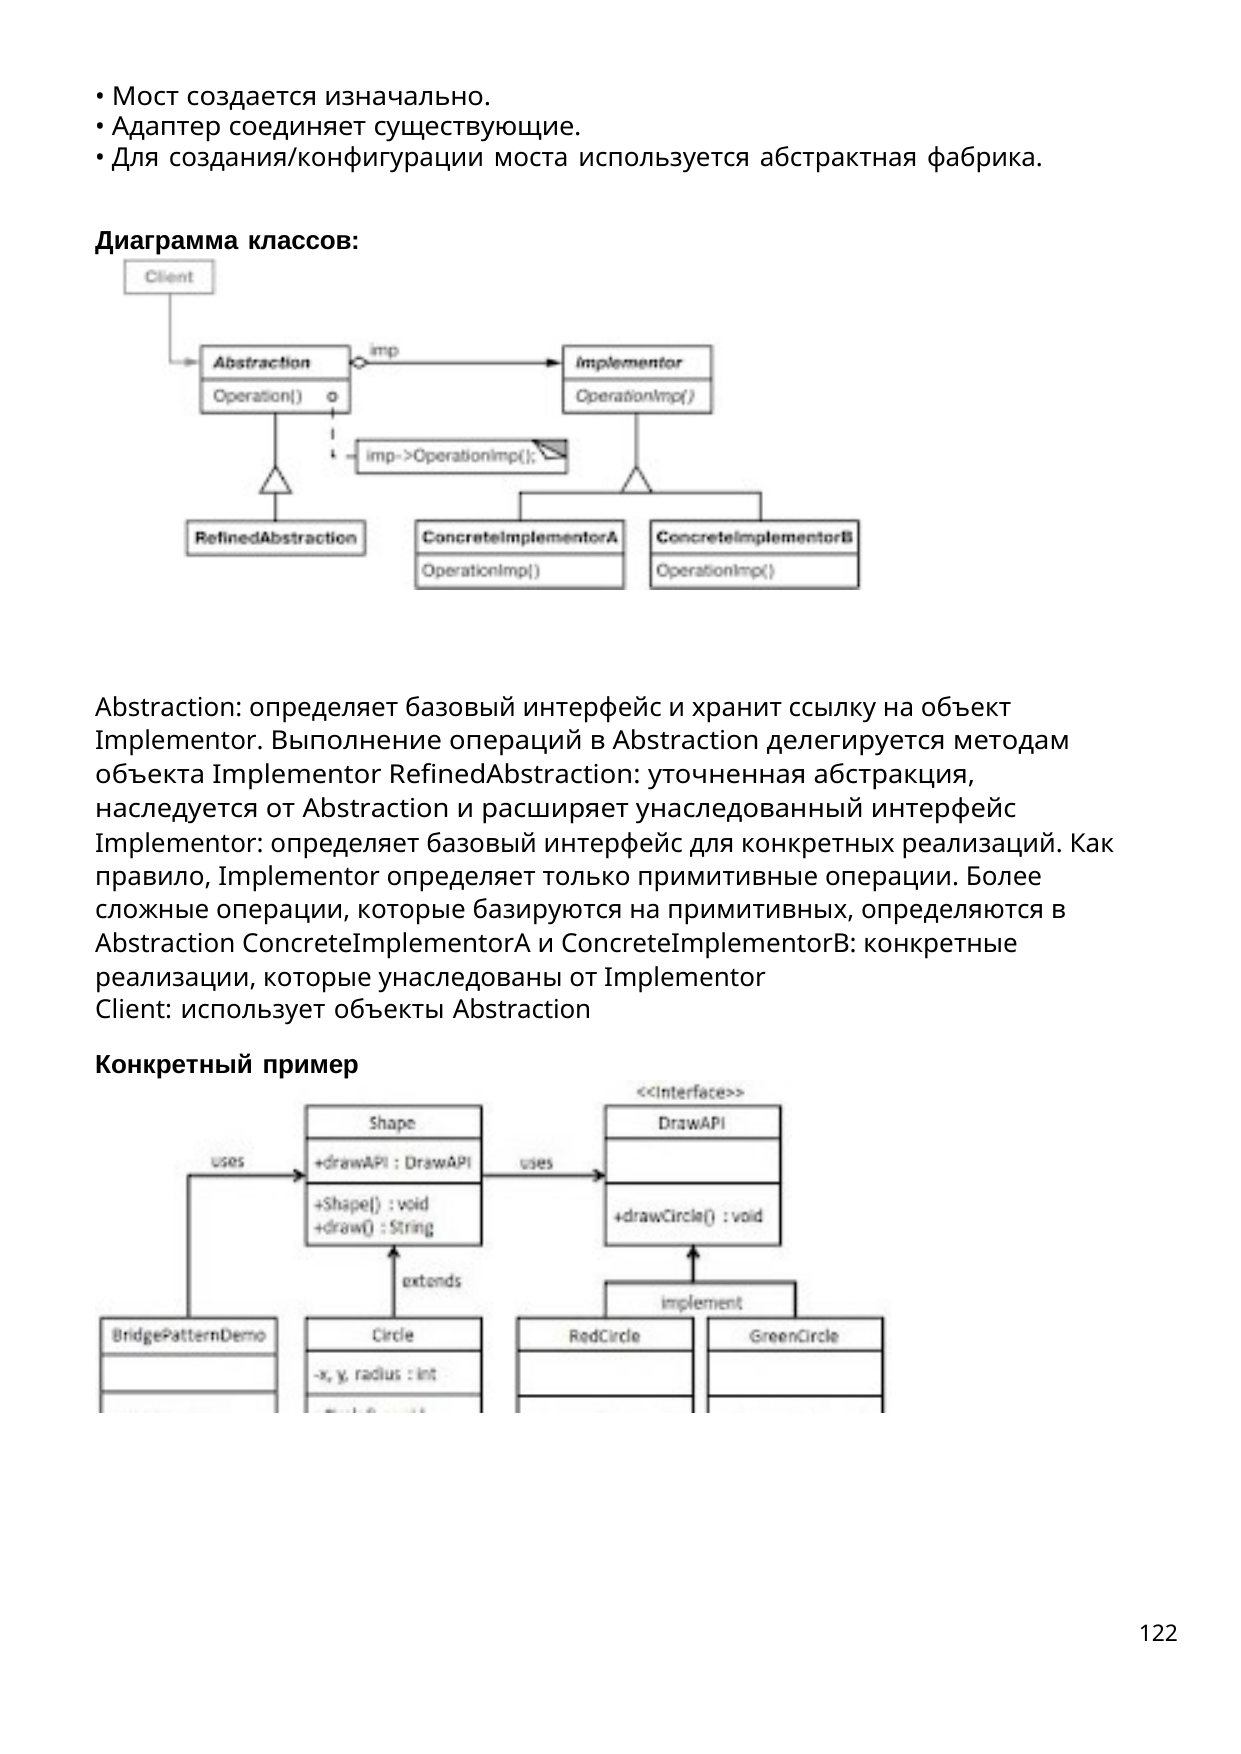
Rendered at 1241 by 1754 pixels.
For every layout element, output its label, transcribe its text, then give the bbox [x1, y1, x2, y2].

list Адаптер соединяет существующие. [95, 112, 1178, 142]
text Implementor: определяет базовый интерфейс для конкретных реализаций. Как правило, Implementor определяет только примитивные операции. Более сложные операции, которые базируются на примитивных, определяются в Abstraction ConcreteImplementorA и ConcreteImplementorB: конкретные реализации, которые унаследованы от Implementor [95, 825, 1121, 994]
text Client: использует объекты Abstraction [95, 994, 1178, 1025]
picture [122, 258, 863, 590]
subtitle Конкретный пример [95, 1049, 1178, 1079]
subtitle Диаграмма классов: [95, 225, 1178, 255]
picture [95, 1080, 892, 1413]
list Для создания/конфигурации моста используется абстрактная фабрика. [95, 142, 1178, 173]
text Abstraction: определяет базовый интерфейс и хранит ссылку на объект Implementor. Выполнение операций в Abstraction делегируется методам объекта Implementor RefinedAbstraction: уточненная абстракция, наследуется от Abstraction и расширяет унаследованный интерфейс [95, 690, 1143, 825]
list Мост создается изначально. [95, 81, 1178, 112]
